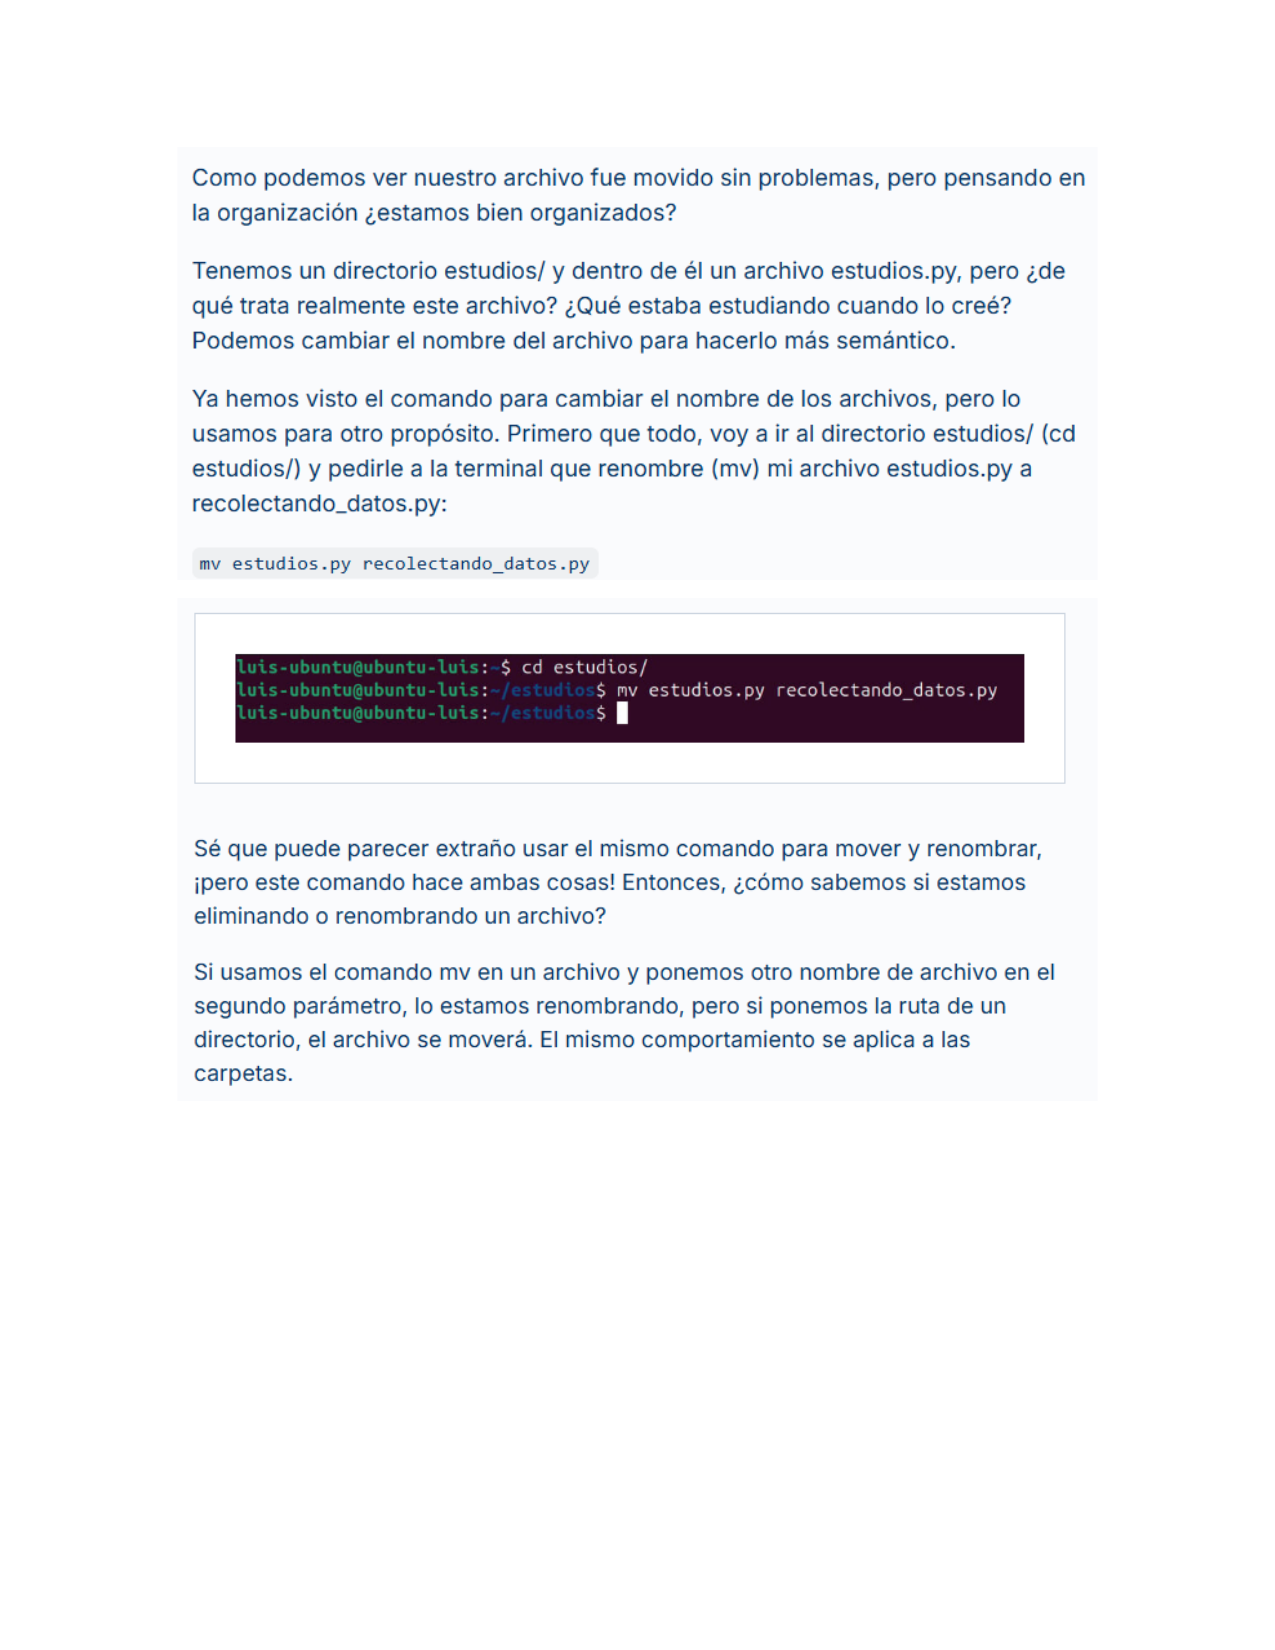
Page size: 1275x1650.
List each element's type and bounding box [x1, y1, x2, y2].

picture [177, 147, 1098, 580]
picture [177, 598, 1098, 1101]
